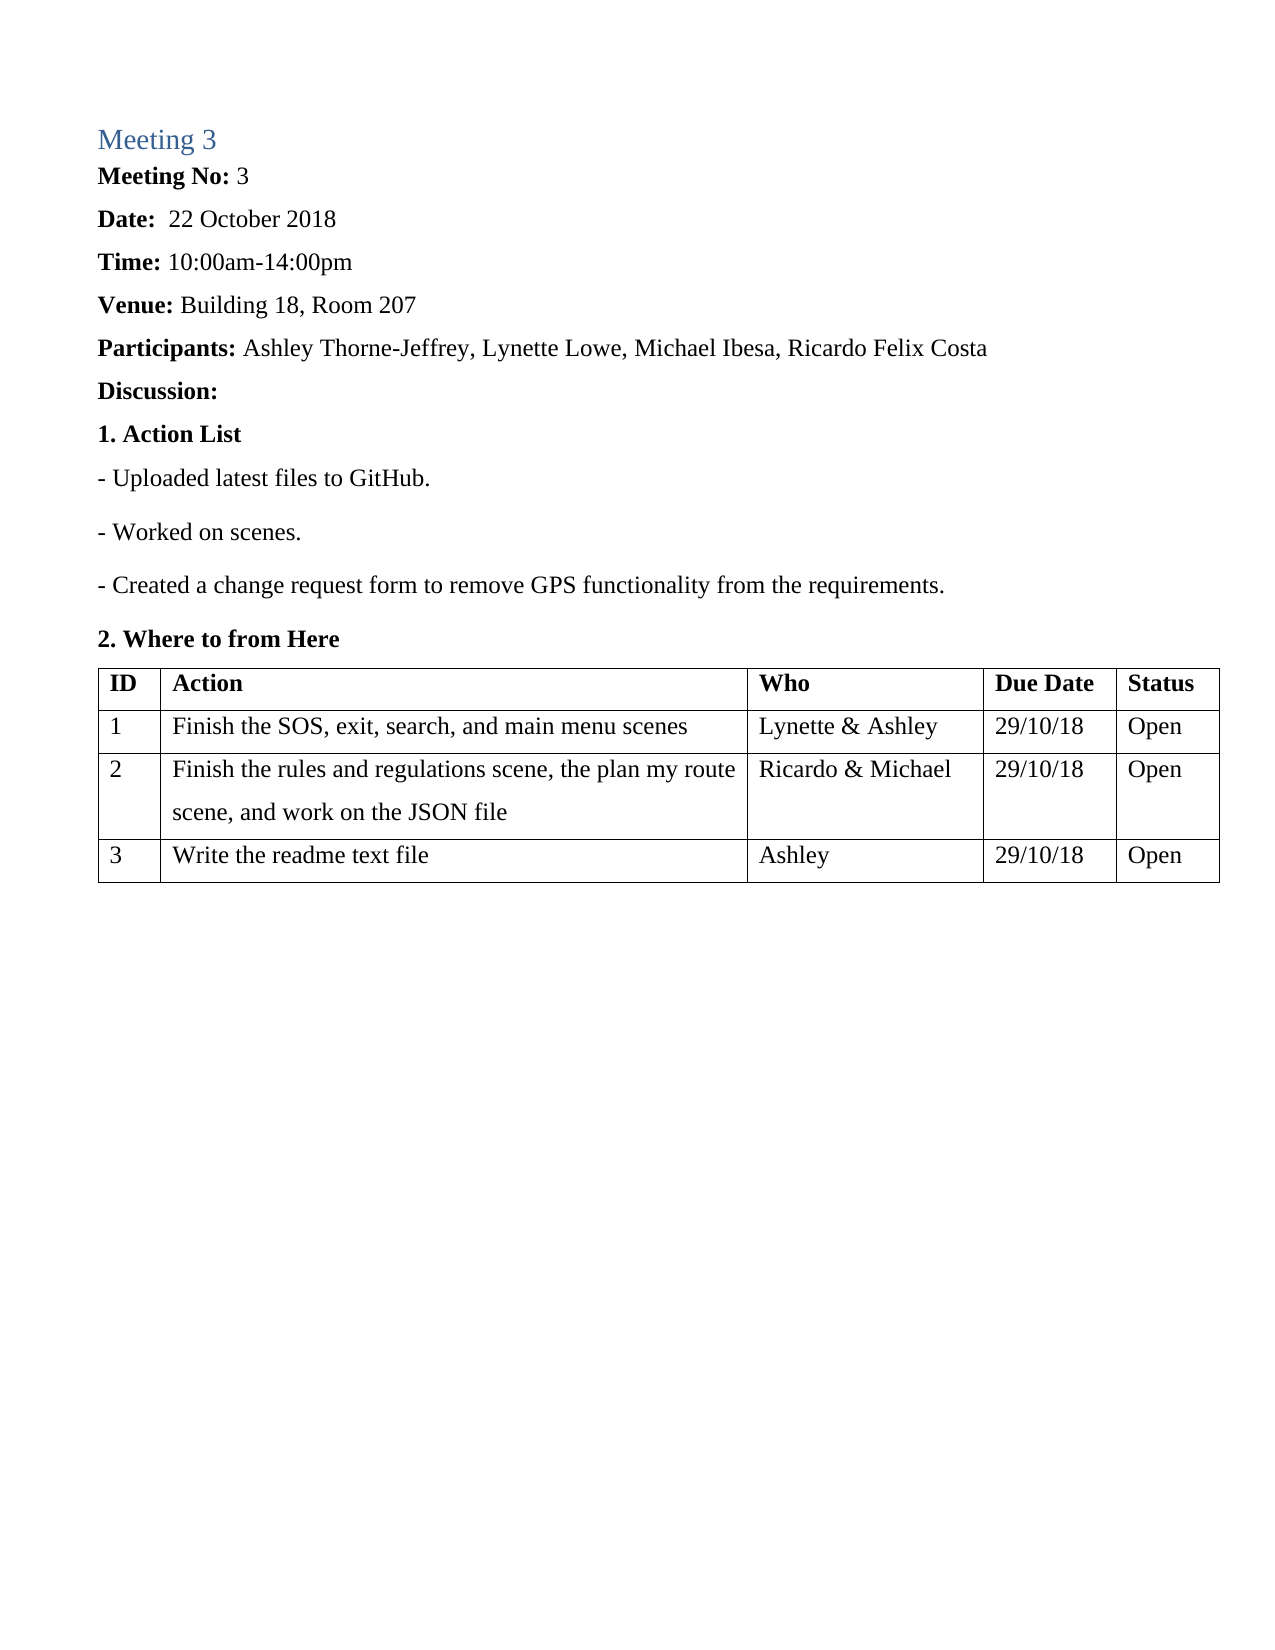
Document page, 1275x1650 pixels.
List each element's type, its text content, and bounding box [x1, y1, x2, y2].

text - Created a change request form to remove GPS functionality from the requirements. [97, 570, 1177, 599]
text 2. Where to from Here [97, 624, 1177, 653]
table_header Due Date [984, 669, 1116, 710]
table_cell Lynette & Ashley [748, 711, 983, 753]
table_cell Finish the rules and regulations scene, the plan my route scene, and work on the JSON file [161, 754, 747, 839]
table_header Who [748, 669, 983, 710]
table_cell 29/10/18 [984, 754, 1116, 839]
table_cell Ashley [748, 840, 983, 882]
table_cell 29/10/18 [984, 711, 1116, 753]
text Venue: Building 18, Room 207 [97, 290, 1177, 319]
table_cell Finish the SOS, exit, search, and main menu scenes [161, 711, 747, 753]
text Participants: Ashley Thorne-Jeffrey, Lynette Lowe, Michael Ibesa, Ricardo Felix Costa [97, 333, 1177, 362]
table_cell 2 [99, 754, 160, 839]
text - Uploaded latest files to GitHub. [97, 463, 1177, 491]
text - Worked on scenes. [97, 517, 1177, 545]
table_cell 3 [99, 840, 160, 882]
table_cell Open [1117, 711, 1219, 753]
table_header ID [99, 669, 160, 710]
text Meeting No: 3 [97, 161, 1177, 189]
text Time: 10:00am-14:00pm [97, 247, 1177, 276]
table_header Status [1117, 669, 1219, 710]
text Date: 22 October 2018 [97, 204, 1177, 233]
text 1. Action List [97, 419, 1177, 448]
table_cell Ricardo & Michael [748, 754, 983, 839]
table_cell Write the readme text file [161, 840, 747, 882]
table_cell 1 [99, 711, 160, 753]
subtitle Meeting 3 [97, 122, 1177, 156]
table_header Action [161, 669, 747, 710]
table_cell 29/10/18 [984, 840, 1116, 882]
table_cell Open [1117, 754, 1219, 839]
text Discussion: [97, 376, 1177, 405]
table_cell Open [1117, 840, 1219, 882]
